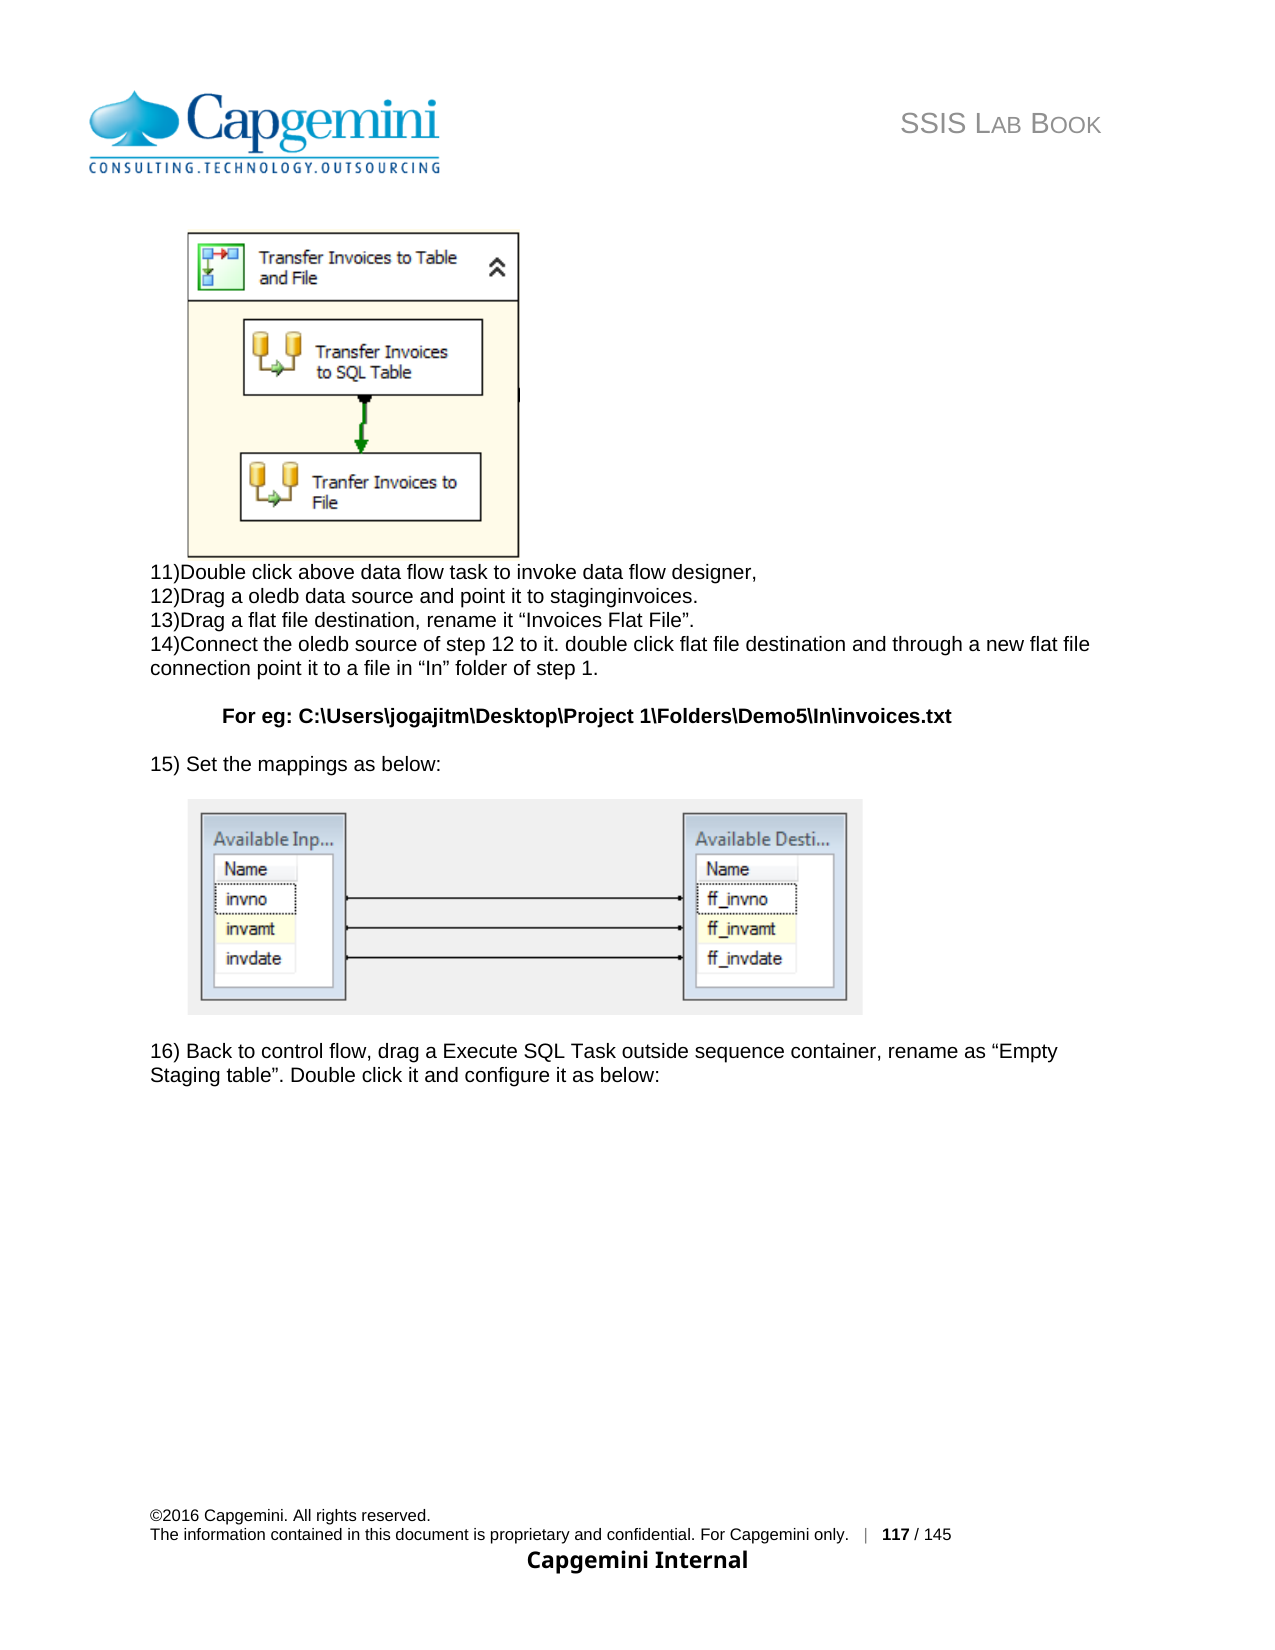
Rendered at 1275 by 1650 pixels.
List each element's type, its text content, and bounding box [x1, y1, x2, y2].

text 12)Drag a oledb data source and point it to staginginvoices. [150, 584, 1125, 608]
text 14)Connect the oledb source of step 12 to it. double click flat file destination and through a new flat file connection point it to a file in “In” folder of step 1. [150, 632, 1125, 680]
picture [187, 229, 520, 561]
text 16) Back to control flow, drag a Execute SQL Task outside sequence container, rename as “Empty Staging table”. Double click it and configure it as below: [150, 1039, 1125, 1087]
picture [87, 89, 443, 177]
picture [187, 799, 863, 1015]
text 11)Double click above data flow task to invoke data flow designer, [150, 560, 1125, 584]
text For eg: C:\Users\jogajitm\Desktop\Project 1\Folders\Demo5\In\invoices.txt [187, 704, 1125, 728]
text 13)Drag a flat file destination, rename it “Invoices Flat File”. [150, 608, 1125, 632]
text 15) Set the mappings as below: [150, 752, 1125, 776]
